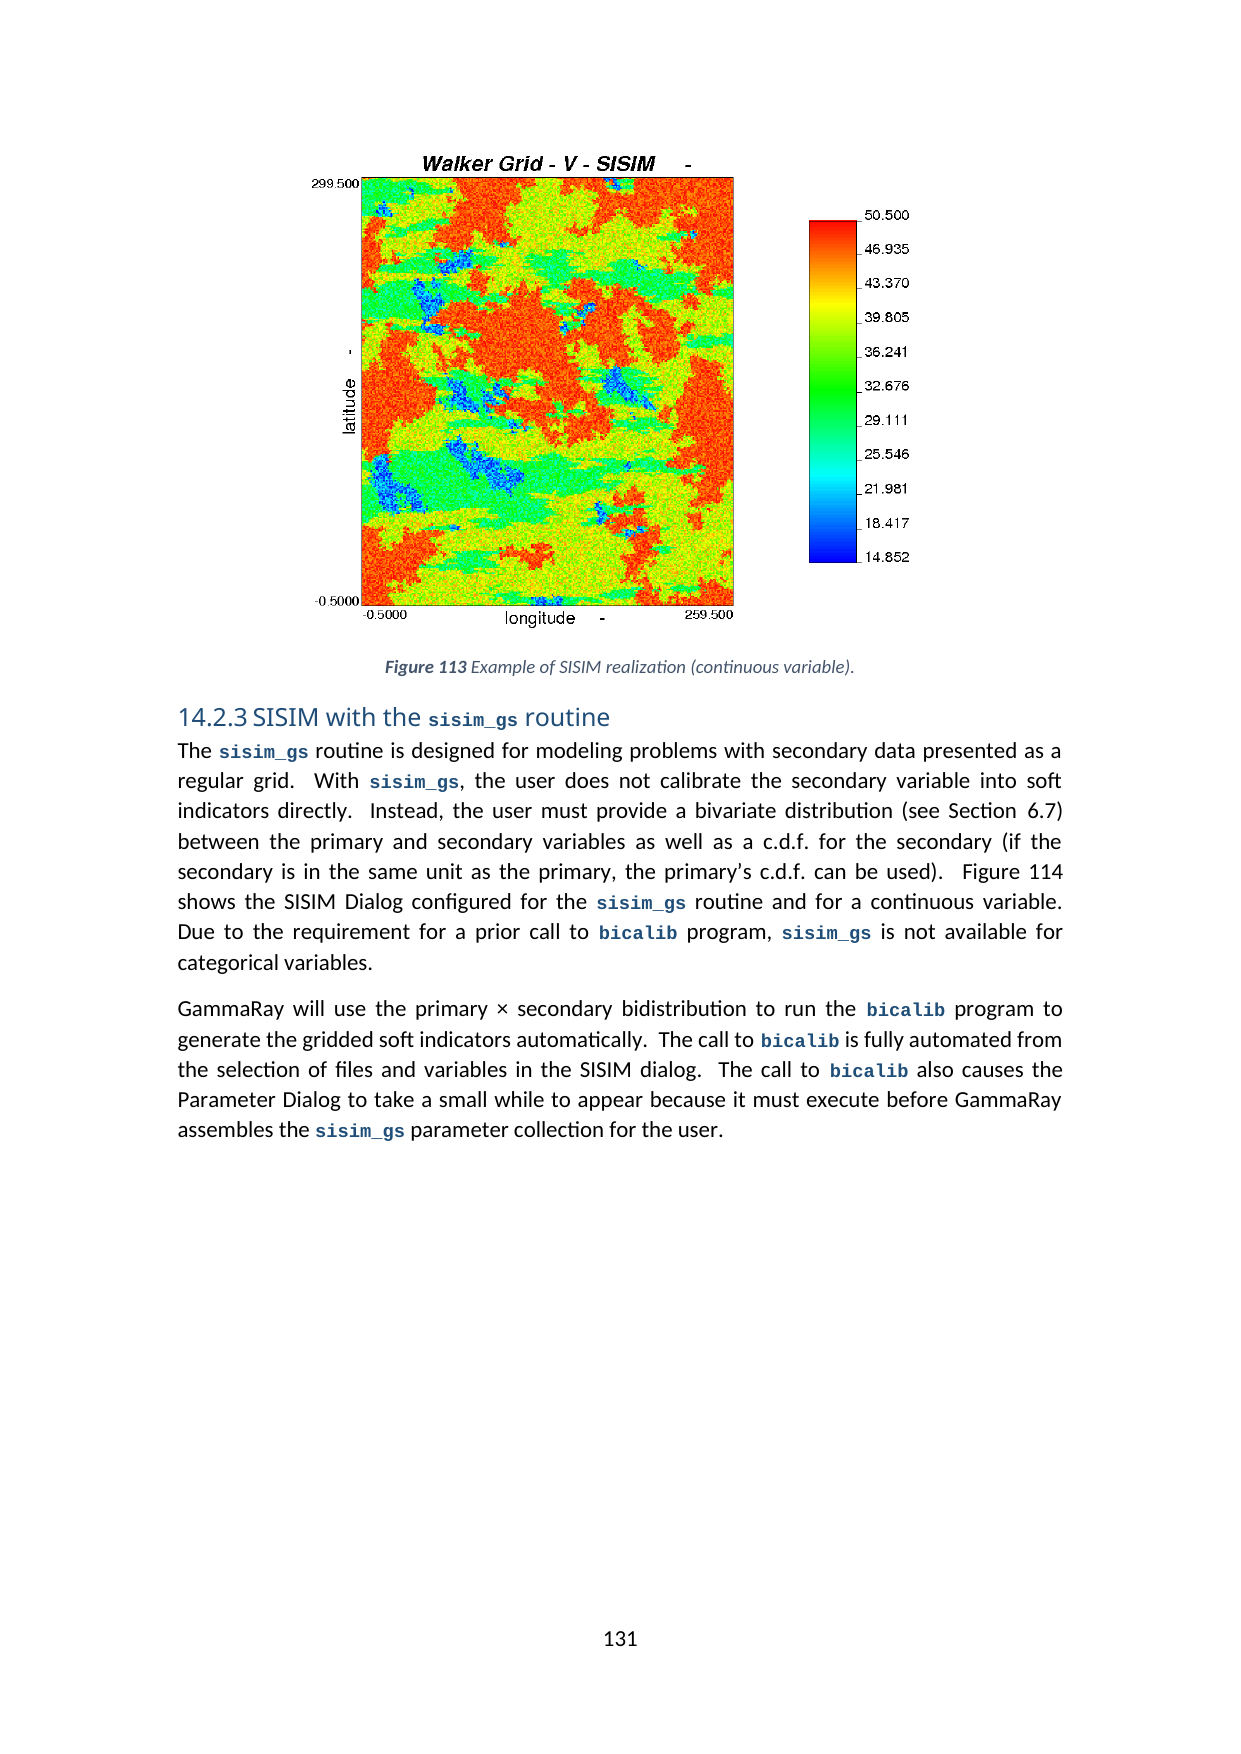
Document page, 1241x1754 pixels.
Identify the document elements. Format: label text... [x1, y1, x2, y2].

text GammaRay will use the primary × secondary bidistribution to run the bicalib program to generate the gridded soft indicators automatically. The call to bicalib is fully automated from the selection of files and variables in the SISIM dialog. The call to bicalib also causes the Parameter Dialog to take a small while to appear because it must execute before GammaRay assembles the sisim_gs parameter collection for the user. [177, 994, 1063, 1143]
text Figure 113 Example of SISIM realization (continuous variable). [177, 656, 1063, 678]
picture [309, 147, 931, 637]
text The sisim_gs routine is designed for modeling problems with secondary data presented as a regular grid. With sisim_gs, the user does not calibrate the secondary variable into soft indicators directly. Instead, the user must provide a bivariate distribution (see Section 6.7) between the primary and secondary variables as well as a c.d.f. for the secondary (if the secondary is in the same unit as the primary, the primary’s c.d.f. can be used). Figure 105 shows the SISIM Dialog configured for the sisim_gs routine and for a continuous variable. Due to the requirement for a prior call to bicalib program, sisim_gs is not available for categorical variables. [177, 736, 1063, 976]
subtitle SISIM with the sisim_gs routine [177, 699, 1063, 733]
